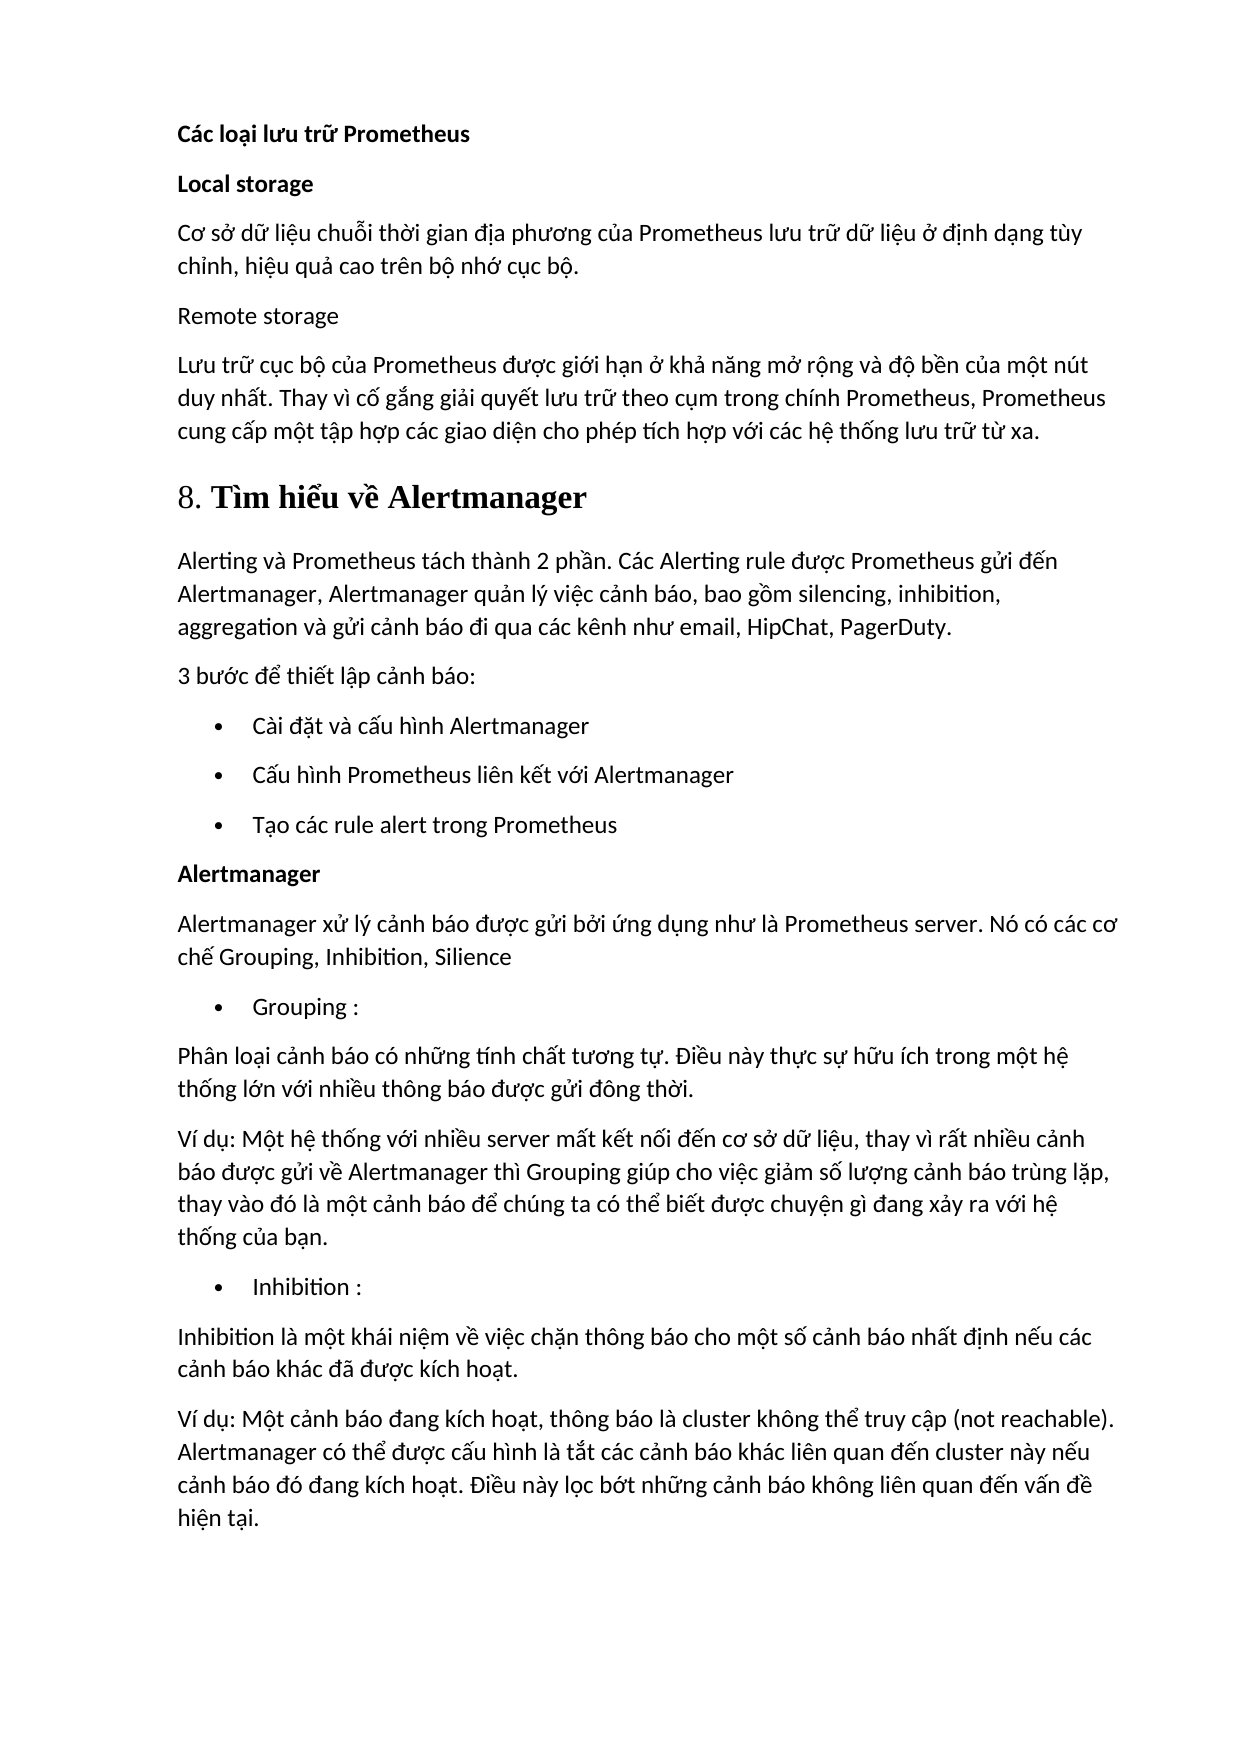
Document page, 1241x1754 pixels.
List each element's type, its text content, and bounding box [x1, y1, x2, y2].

text Lưu trữ cục bộ của Prometheus được giới hạn ở khả năng mở rộng và độ bền của một nút duy nhất. Thay vì cố gắng giải quyết lưu trữ theo cụm trong chính Prometheus, Prometheus cung cấp một tập hợp các giao diện cho phép tích hợp với các hệ thống lưu trữ từ xa. [177, 349, 1122, 446]
list Tạo các rule alert trong Prometheus [215, 809, 1122, 839]
text Remote storage [177, 300, 1122, 330]
text Cơ sở dữ liệu chuỗi thời gian địa phương của Prometheus lưu trữ dữ liệu ở định dạng tùy chỉnh, hiệu quả cao trên bộ nhớ cục bộ. [177, 217, 1122, 281]
text Local storage [177, 168, 1122, 198]
list Inhibition : [215, 1271, 1122, 1302]
text Alerting và Prometheus tách thành 2 phần. Các Alerting rule được Prometheus gửi đến Alertmanager, Alertmanager quản lý việc cảnh báo, bao gồm silencing, inhibition, aggregation và gửi cảnh báo đi qua các kênh như email, HipChat, PagerDuty. [177, 545, 1122, 641]
list Cài đặt và cấu hình Alertmanager [215, 710, 1122, 740]
text Ví dụ: Một hệ thống với nhiều server mất kết nối đến cơ sở dữ liệu, thay vì rất nhiều cảnh báo được gửi về Alertmanager thì Grouping giúp cho việc giảm số lượng cảnh báo trùng lặp, thay vào đó là một cảnh báo để chúng ta có thể biết được chuyện gì đang xảy ra với hệ thống của bạn. [177, 1123, 1122, 1252]
list Grouping : [215, 991, 1122, 1021]
subtitle 8. Tìm hiểu về Alertmanager [177, 477, 1122, 516]
text Alertmanager [177, 858, 1122, 889]
text Inhibition là một khái niệm về việc chặn thông báo cho một số cảnh báo nhất định nếu các cảnh báo khác đã được kích hoạt. [177, 1321, 1122, 1384]
text Phân loại cảnh báo có những tính chất tương tự. Điều này thực sự hữu ích trong một hệ thống lớn với nhiều thông báo được gửi đông thời. [177, 1040, 1122, 1104]
text Alertmanager xử lý cảnh báo được gửi bởi ứng dụng như là Prometheus server. Nó có các cơ chế Grouping, Inhibition, Silience [177, 908, 1122, 972]
text Các loại lưu trữ Prometheus [177, 118, 1122, 149]
text 3 bước để thiết lập cảnh báo: [177, 660, 1122, 691]
list Cấu hình Prometheus liên kết với Alertmanager [215, 759, 1122, 790]
text Ví dụ: Một cảnh báo đang kích hoạt, thông báo là cluster không thể truy cập (not reachable). Alertmanager có thể được cấu hình là tắt các cảnh báo khác liên quan đến cluster này nếu cảnh báo đó đang kích hoạt. Điều này lọc bớt những cảnh báo không liên quan đến vấn đề hiện tại. [177, 1403, 1122, 1532]
